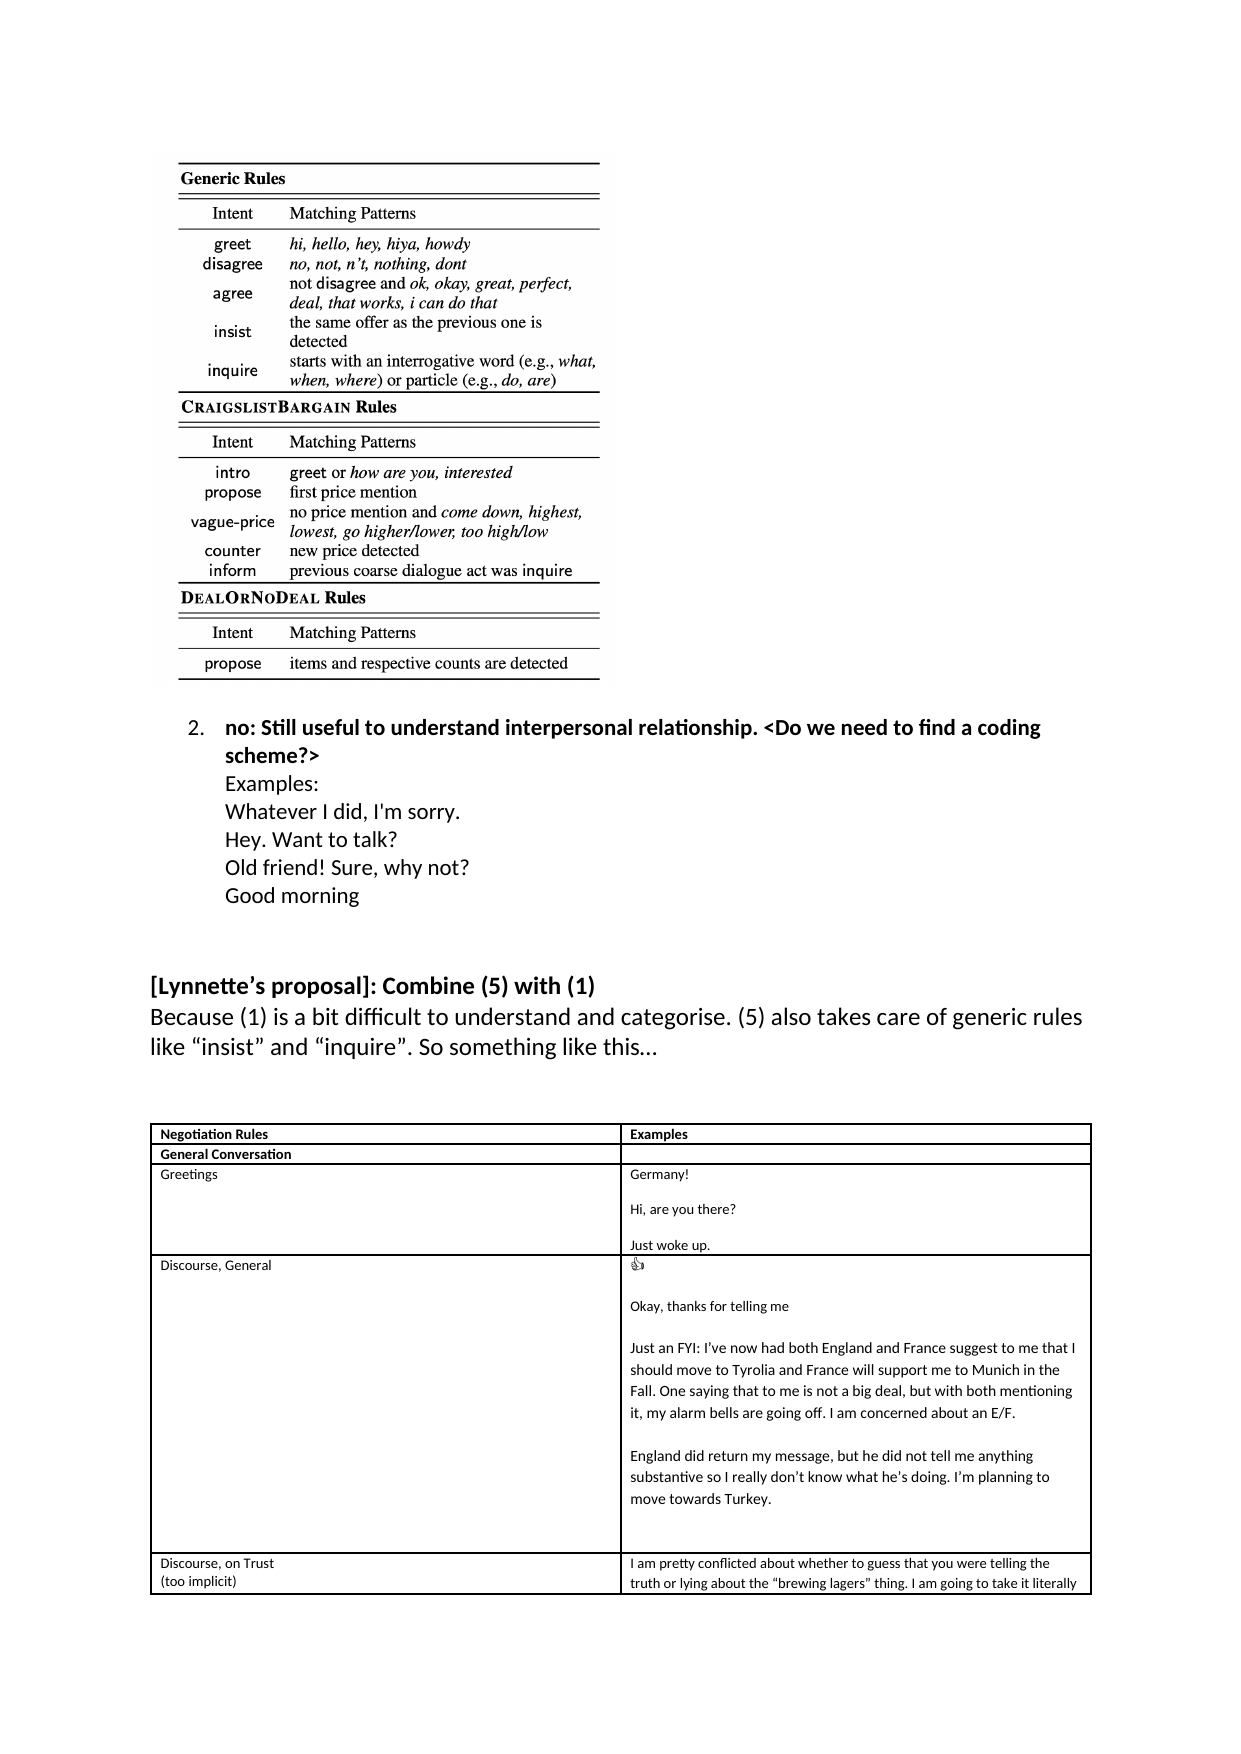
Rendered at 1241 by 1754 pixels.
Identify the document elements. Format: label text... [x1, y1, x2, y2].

text Good morning [225, 881, 1090, 909]
text Hey. Want to talk? [225, 825, 1090, 853]
table_header Examples [622, 1125, 1090, 1143]
table_cell [622, 1145, 1090, 1163]
table_header Negotiation Rules [152, 1125, 620, 1143]
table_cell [152, 1554, 620, 1592]
table_cell Germany! Hi, are you there? Just woke up. [622, 1165, 1090, 1254]
text Because (1) is a bit difficult to understand and categorise. (5) also takes care of generic rules like “insist” and “inquire”. So something like this… [150, 1001, 1090, 1062]
table_cell 👍 Okay, thanks for telling me Just an FYI: I’ve now had both England and France suggest to me that I should move to Tyrolia and France will support me to Munich in the Fall. One saying that to me is not a big deal, but with both mentioning it, my alarm bells are going off. I am concerned about an E/F. England did return my message, but he did not tell me anything substantive so I really don’t know what he’s doing. I’m planning to move towards Turkey. [622, 1256, 1090, 1552]
text Old friend! Sure, why not? [225, 853, 1090, 881]
picture [150, 150, 619, 686]
text Whatever I did, I'm sorry. [225, 797, 1090, 825]
table_cell General Conversation [152, 1145, 620, 1163]
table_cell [622, 1554, 1090, 1592]
table_cell Discourse, General [152, 1256, 620, 1552]
text Examples: [225, 769, 1090, 797]
table_cell Greetings [152, 1165, 620, 1254]
list no: Still useful to understand interpersonal relationship. <Do we need to find a coding scheme?> [187, 713, 1090, 769]
text [Lynnette’s proposal]: Combine (5) with (1) [150, 971, 1090, 1001]
